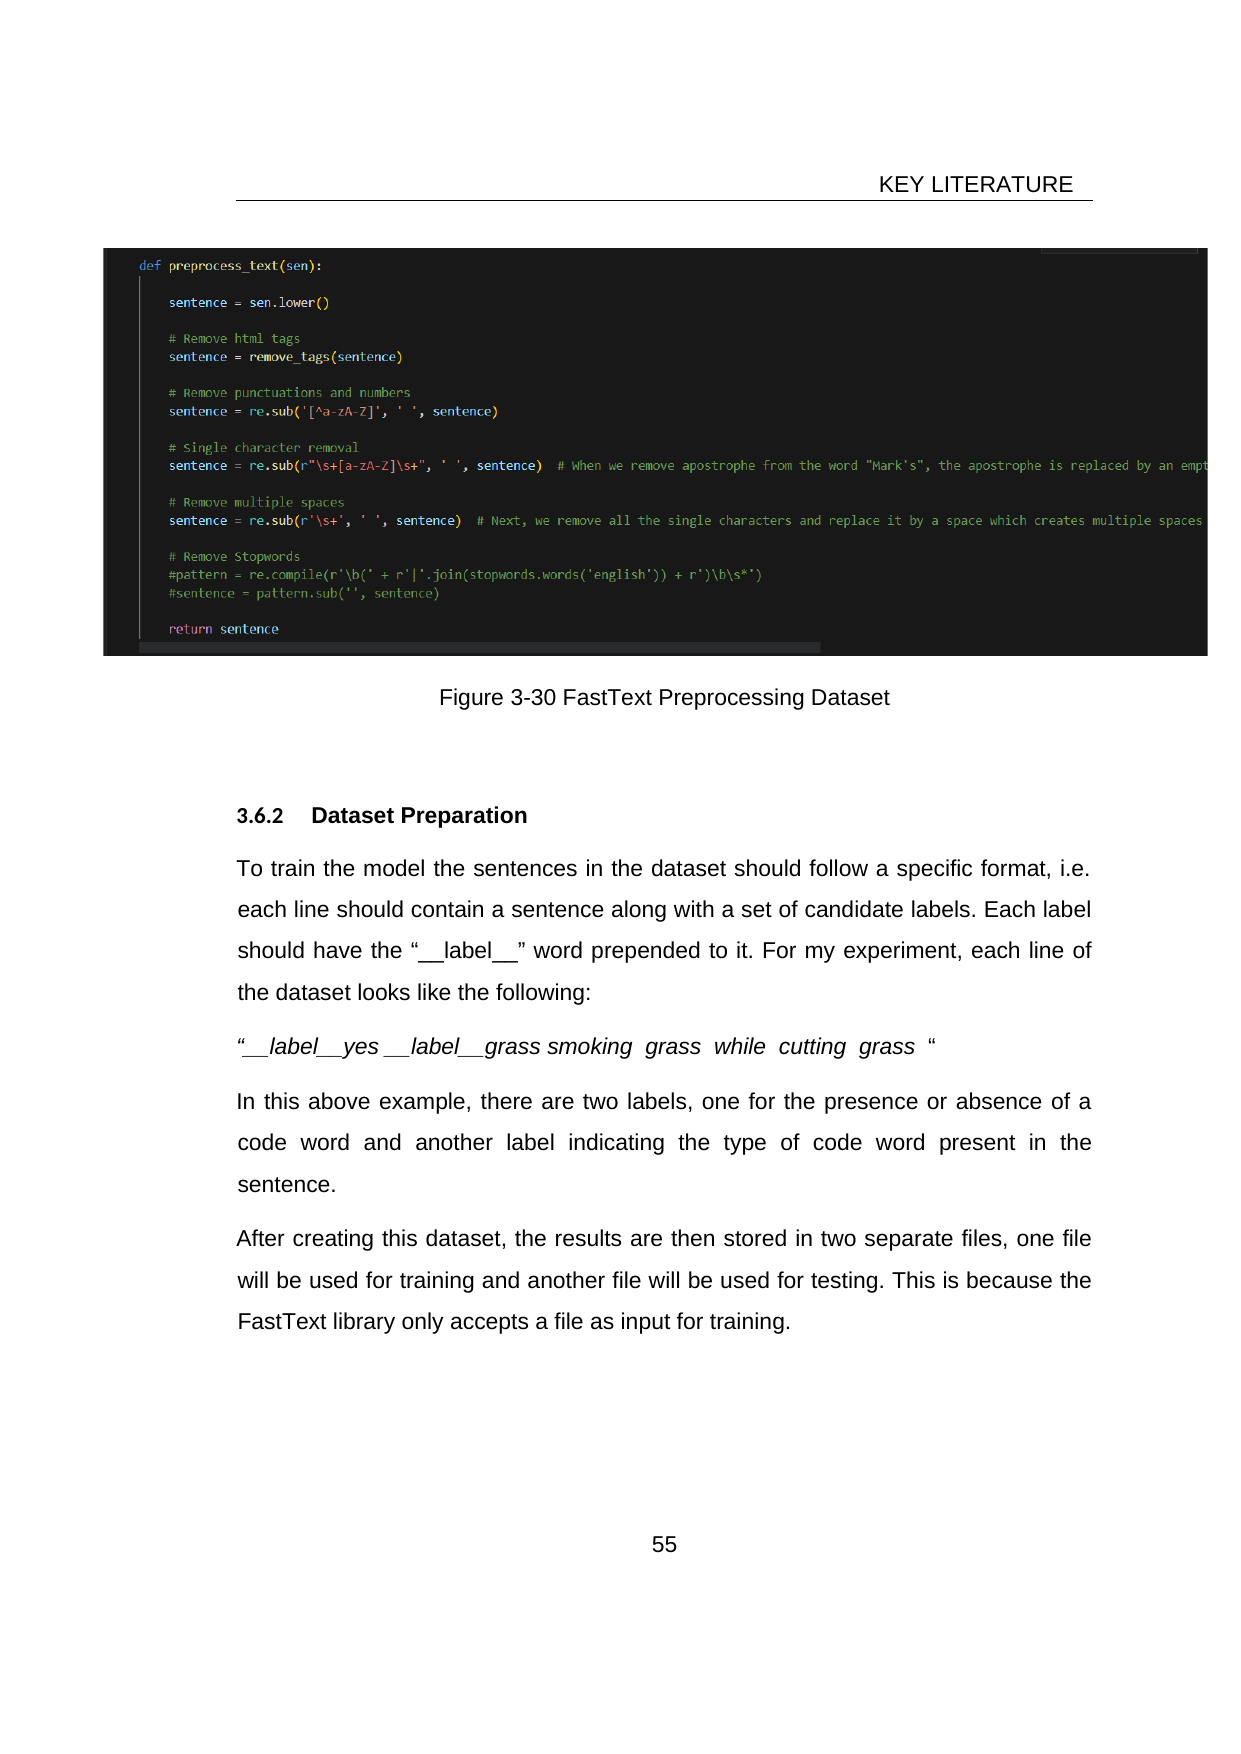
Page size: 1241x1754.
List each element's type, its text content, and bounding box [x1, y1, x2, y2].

text After creating this dataset, the results are then stored in two separate files, one file will be used for training and another file will be used for testing. This is because the FastText library only accepts a file as input for training. [236, 1225, 1092, 1334]
subtitle Dataset Preparation [236, 802, 1092, 829]
text To train the model the sentences in the dataset should follow a specific format, i.e. each line should contain a sentence along with a set of candidate labels. Each label should have the “__label__” word prepended to it. For my experiment, each line of the dataset looks like the following: [236, 854, 1092, 1005]
text “__label__yes __label__grass smoking grass while cutting grass “ [236, 1033, 1092, 1060]
picture [103, 248, 1208, 656]
text In this above example, there are two labels, one for the presence or absence of a code word and another label indicating the type of code word present in the sentence. [236, 1088, 1092, 1197]
